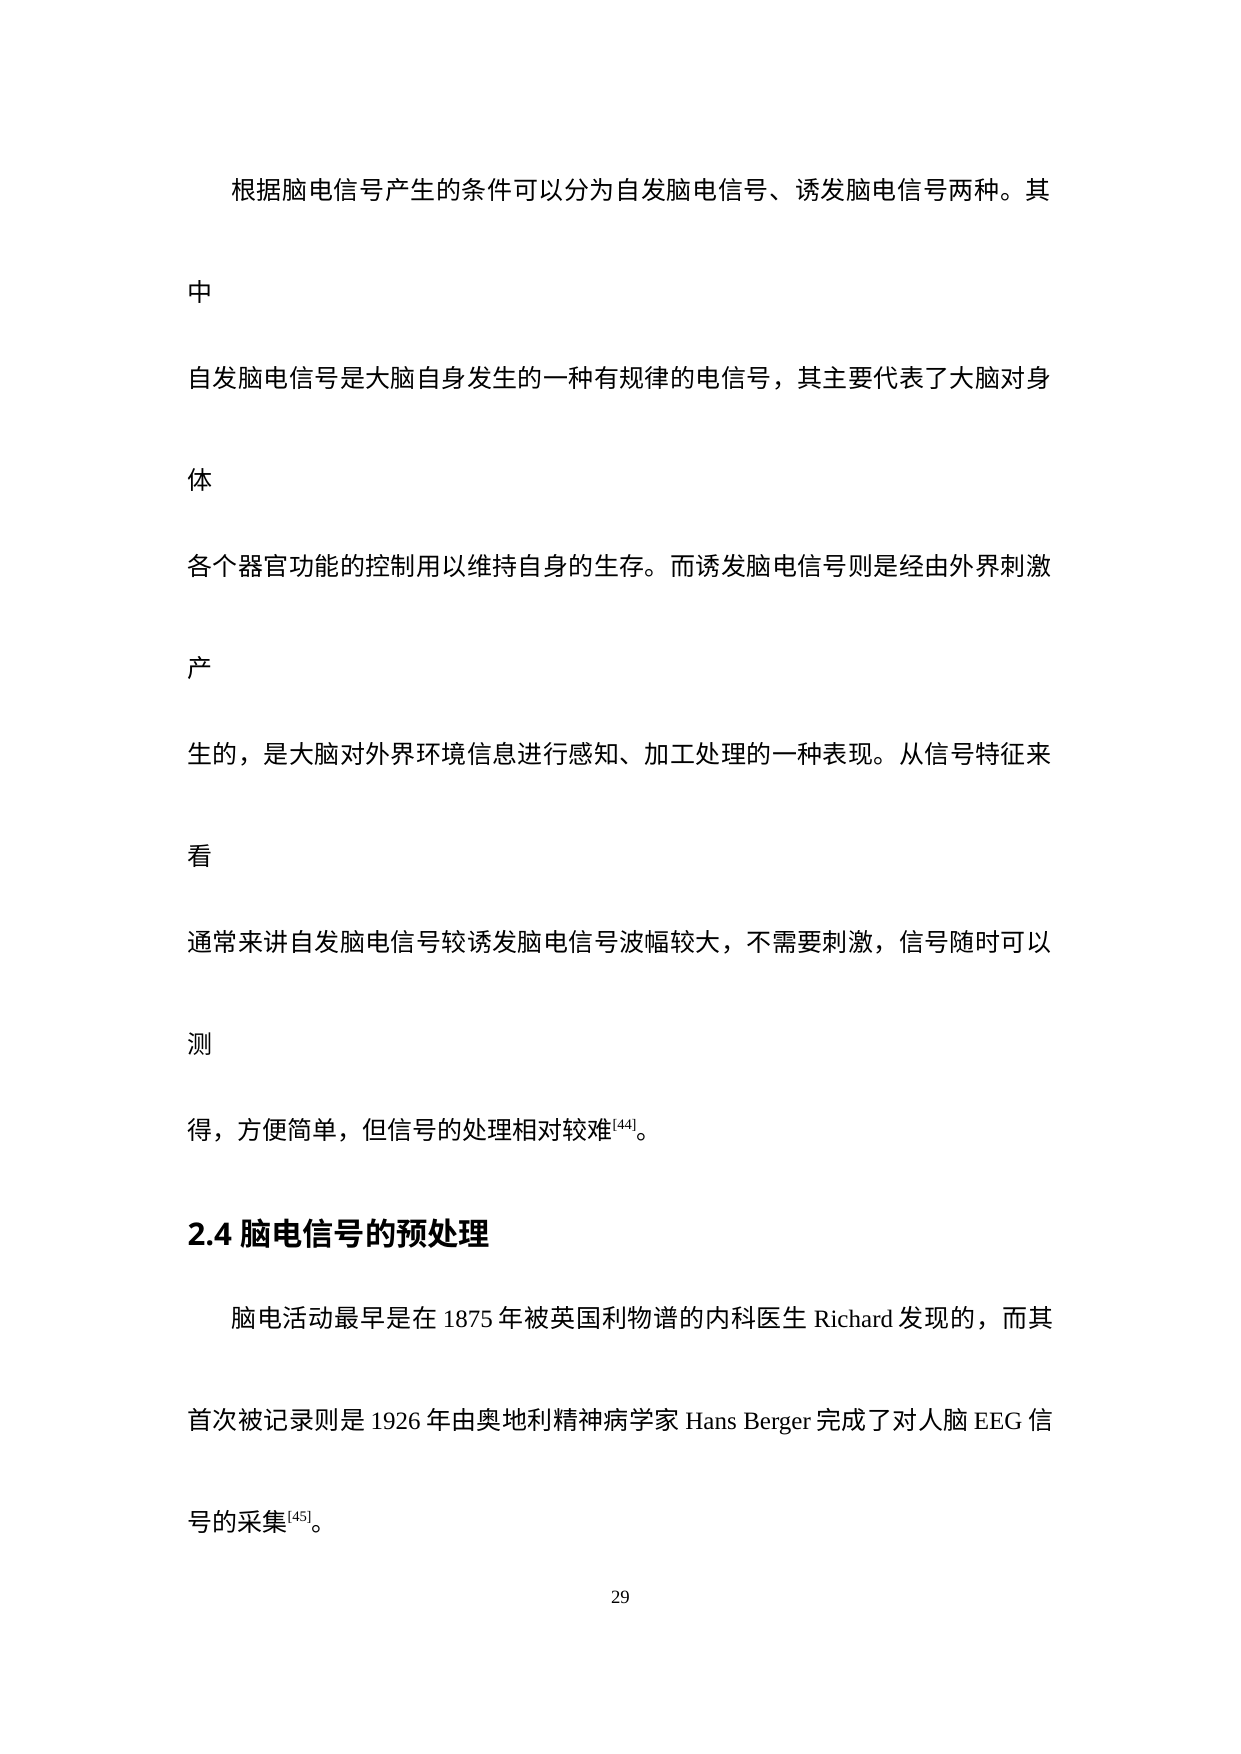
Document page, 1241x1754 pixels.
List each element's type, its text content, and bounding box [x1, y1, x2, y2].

text 通常来讲自发脑电信号较诱发脑电信号波幅较大，不需要刺激，信号随时可以测 [187, 907, 1053, 1076]
subtitle 2.4 脑电信号的预处理 [187, 1197, 1053, 1265]
text 得，方便简单，但信号的处理相对较难[44]。 [187, 1094, 1053, 1162]
text 脑电活动最早是在1875年被英国利物谱的内科医生Richard发现的，而其首次被记录则是1926年由奥地利精神病学家Hans Berger完成了对人脑EEG信号的采集[45]。 [187, 1282, 1053, 1554]
text 各个器官功能的控制用以维持自身的生存。而诱发脑电信号则是经由外界刺激产 [187, 531, 1053, 701]
text 生的，是大脑对外界环境信息进行感知、加工处理的一种表现。从信号特征来看 [187, 719, 1053, 888]
text 根据脑电信号产生的条件可以分为自发脑电信号、诱发脑电信号两种。其中 [187, 155, 1053, 325]
text 自发脑电信号是大脑自身发生的一种有规律的电信号，其主要代表了大脑对身体 [187, 343, 1053, 513]
